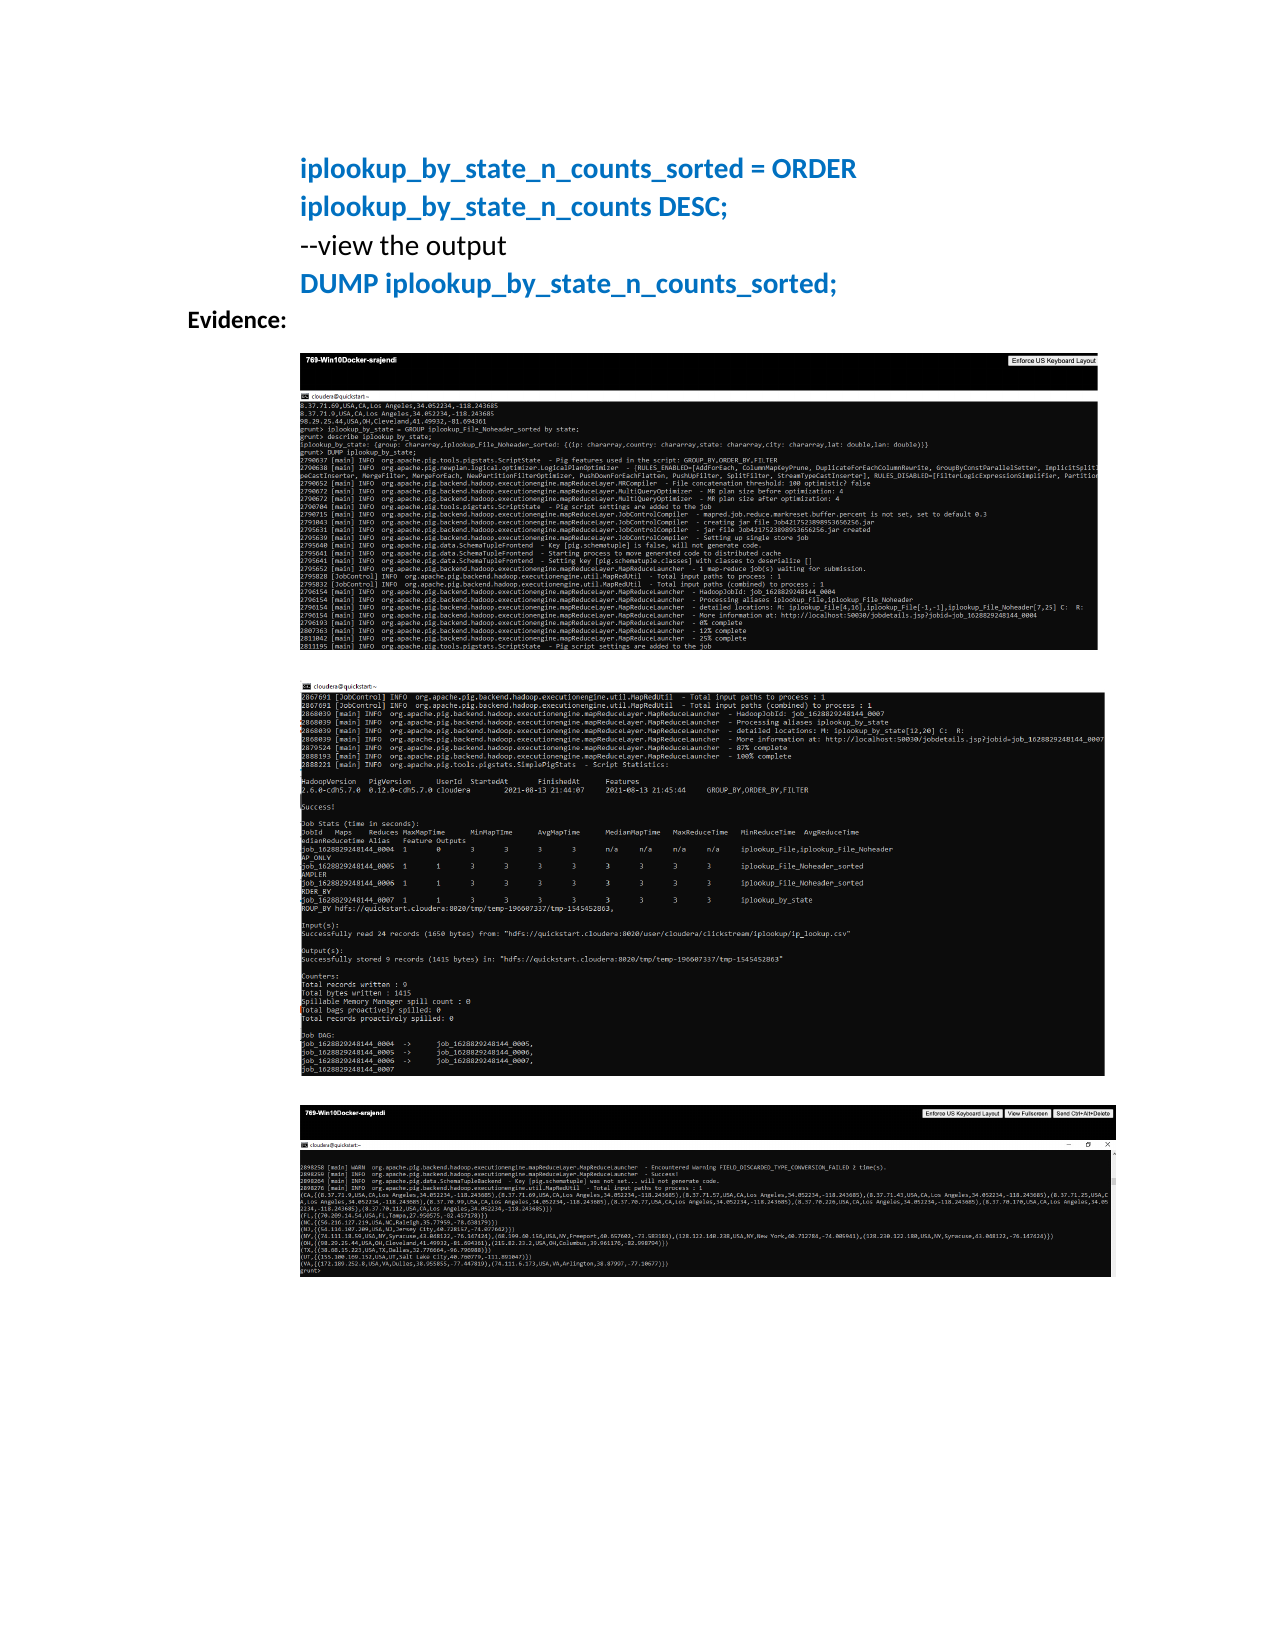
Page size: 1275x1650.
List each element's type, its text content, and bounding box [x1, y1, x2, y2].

picture [300, 353, 1098, 650]
list Evidence: [187, 304, 1125, 334]
list iplookup_by_state_n_counts_sorted = ORDER iplookup_by_state_n_counts DESC; [300, 150, 1125, 224]
picture [300, 680, 1105, 1076]
picture [300, 1105, 1116, 1277]
list --view the output [300, 227, 1125, 262]
list DUMP iplookup_by_state_n_counts_sorted; [300, 265, 1125, 301]
